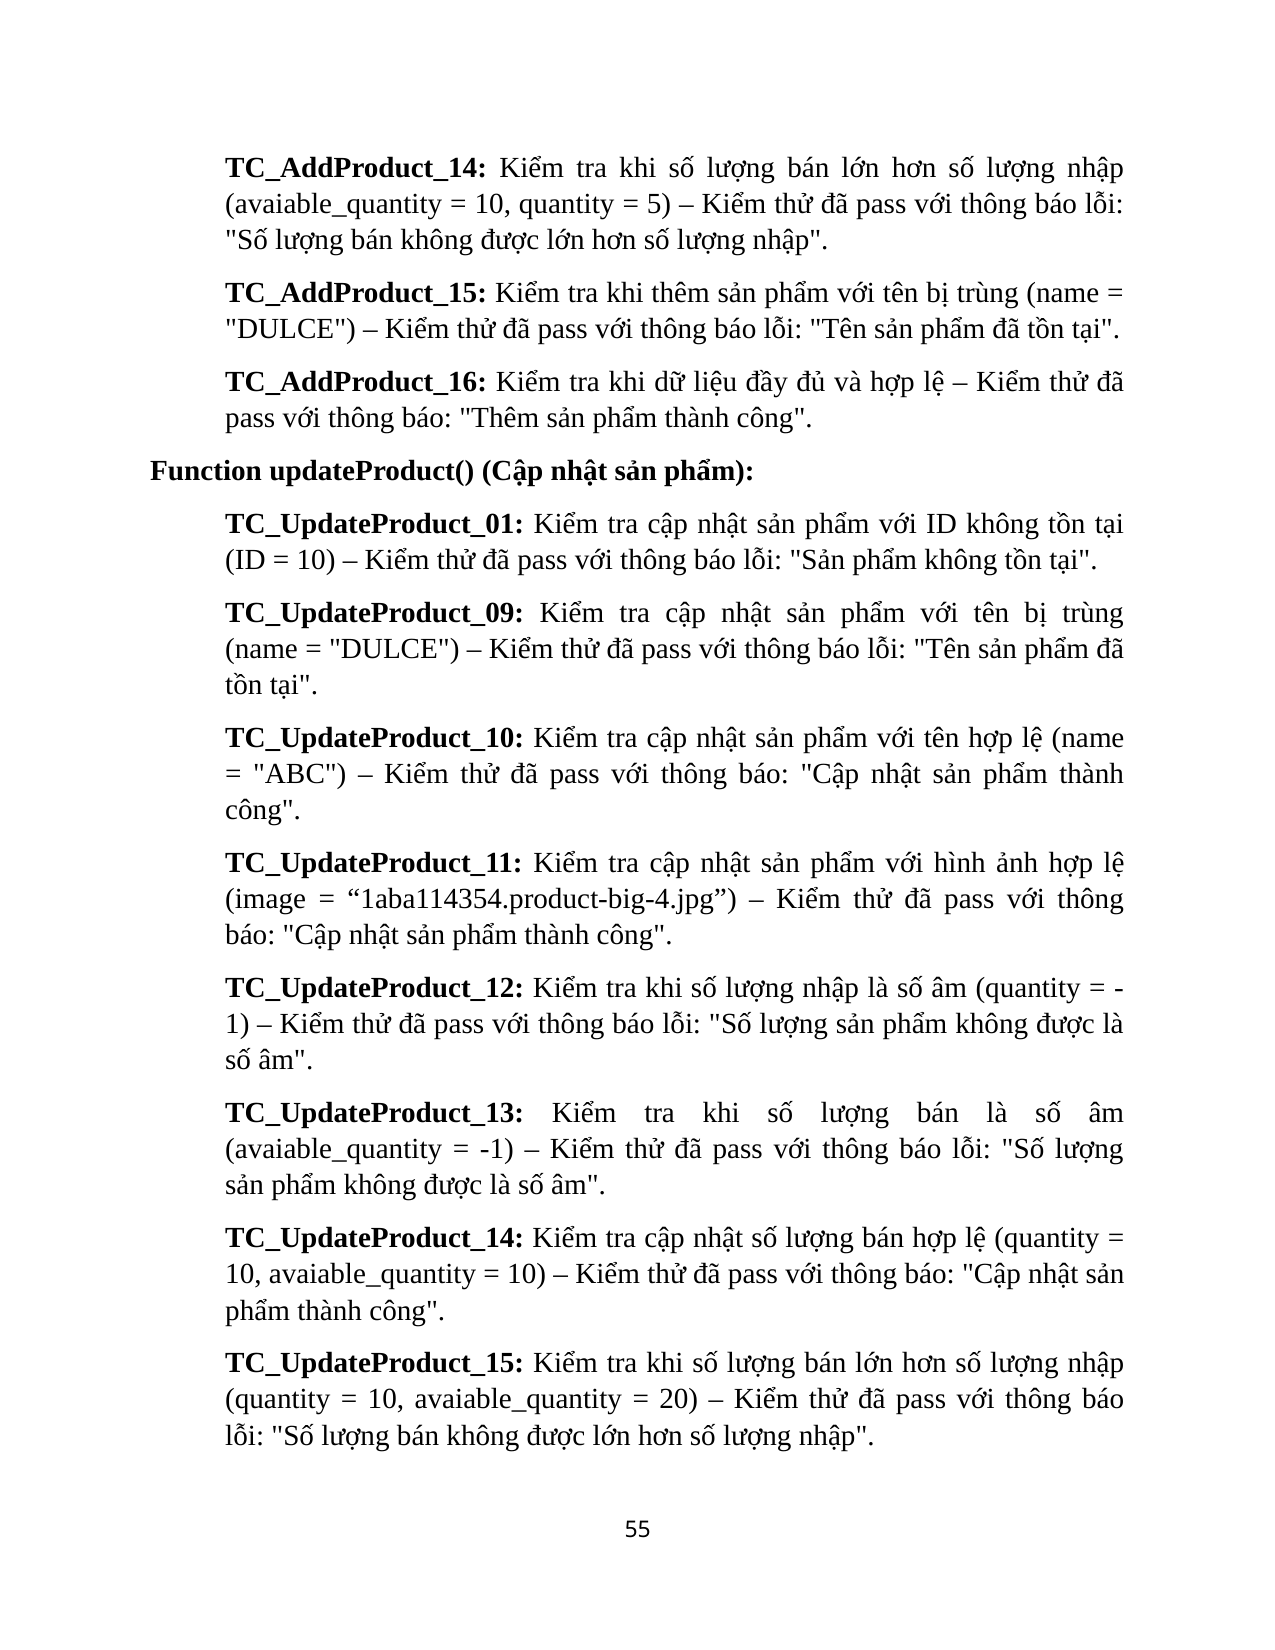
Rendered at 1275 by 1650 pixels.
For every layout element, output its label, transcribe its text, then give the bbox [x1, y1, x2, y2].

text TC_UpdateProduct_11: Kiểm tra cập nhật sản phẩm với hình ảnh hợp lệ (image = “1aba114354.product-big-4.jpg”) – Kiểm thử đã pass với thông báo: "Cập nhật sản phẩm thành công". [225, 845, 1125, 951]
text TC_UpdateProduct_12: Kiểm tra khi số lượng nhập là số âm (quantity = -1) – Kiểm thử đã pass với thông báo lỗi: "Số lượng sản phẩm không được là số âm". [225, 970, 1125, 1076]
text TC_UpdateProduct_14: Kiểm tra cập nhật số lượng bán hợp lệ (quantity = 10, avaiable_quantity = 10) – Kiểm thử đã pass với thông báo: "Cập nhật sản phẩm thành công". [225, 1220, 1125, 1326]
text TC_UpdateProduct_10: Kiểm tra cập nhật sản phẩm với tên hợp lệ (name = "ABC") – Kiểm thử đã pass với thông báo: "Cập nhật sản phẩm thành công". [225, 720, 1125, 826]
text TC_UpdateProduct_13: Kiểm tra khi số lượng bán là số âm (avaiable_quantity = -1) – Kiểm thử đã pass với thông báo lỗi: "Số lượng sản phẩm không được là số âm". [225, 1095, 1125, 1201]
text Function updateProduct() (Cập nhật sản phẩm): [150, 453, 1125, 487]
text TC_UpdateProduct_01: Kiểm tra cập nhật sản phẩm với ID không tồn tại (ID = 10) – Kiểm thử đã pass với thông báo lỗi: "Sản phẩm không tồn tại". [225, 506, 1125, 576]
text TC_UpdateProduct_09: Kiểm tra cập nhật sản phẩm với tên bị trùng (name = "DULCE") – Kiểm thử đã pass với thông báo lỗi: "Tên sản phẩm đã tồn tại". [225, 595, 1125, 701]
text TC_AddProduct_14: Kiểm tra khi số lượng bán lớn hơn số lượng nhập (avaiable_quantity = 10, quantity = 5) – Kiểm thử đã pass với thông báo lỗi: "Số lượng bán không được lớn hơn số lượng nhập". [225, 150, 1125, 256]
text TC_UpdateProduct_15: Kiểm tra khi số lượng bán lớn hơn số lượng nhập (quantity = 10, avaiable_quantity = 20) – Kiểm thử đã pass với thông báo lỗi: "Số lượng bán không được lớn hơn số lượng nhập". [225, 1345, 1125, 1451]
text TC_AddProduct_16: Kiểm tra khi dữ liệu đầy đủ và hợp lệ – Kiểm thử đã pass với thông báo: "Thêm sản phẩm thành công". [225, 364, 1125, 434]
text TC_AddProduct_15: Kiểm tra khi thêm sản phẩm với tên bị trùng (name = "DULCE") – Kiểm thử đã pass với thông báo lỗi: "Tên sản phẩm đã tồn tại". [225, 275, 1125, 345]
